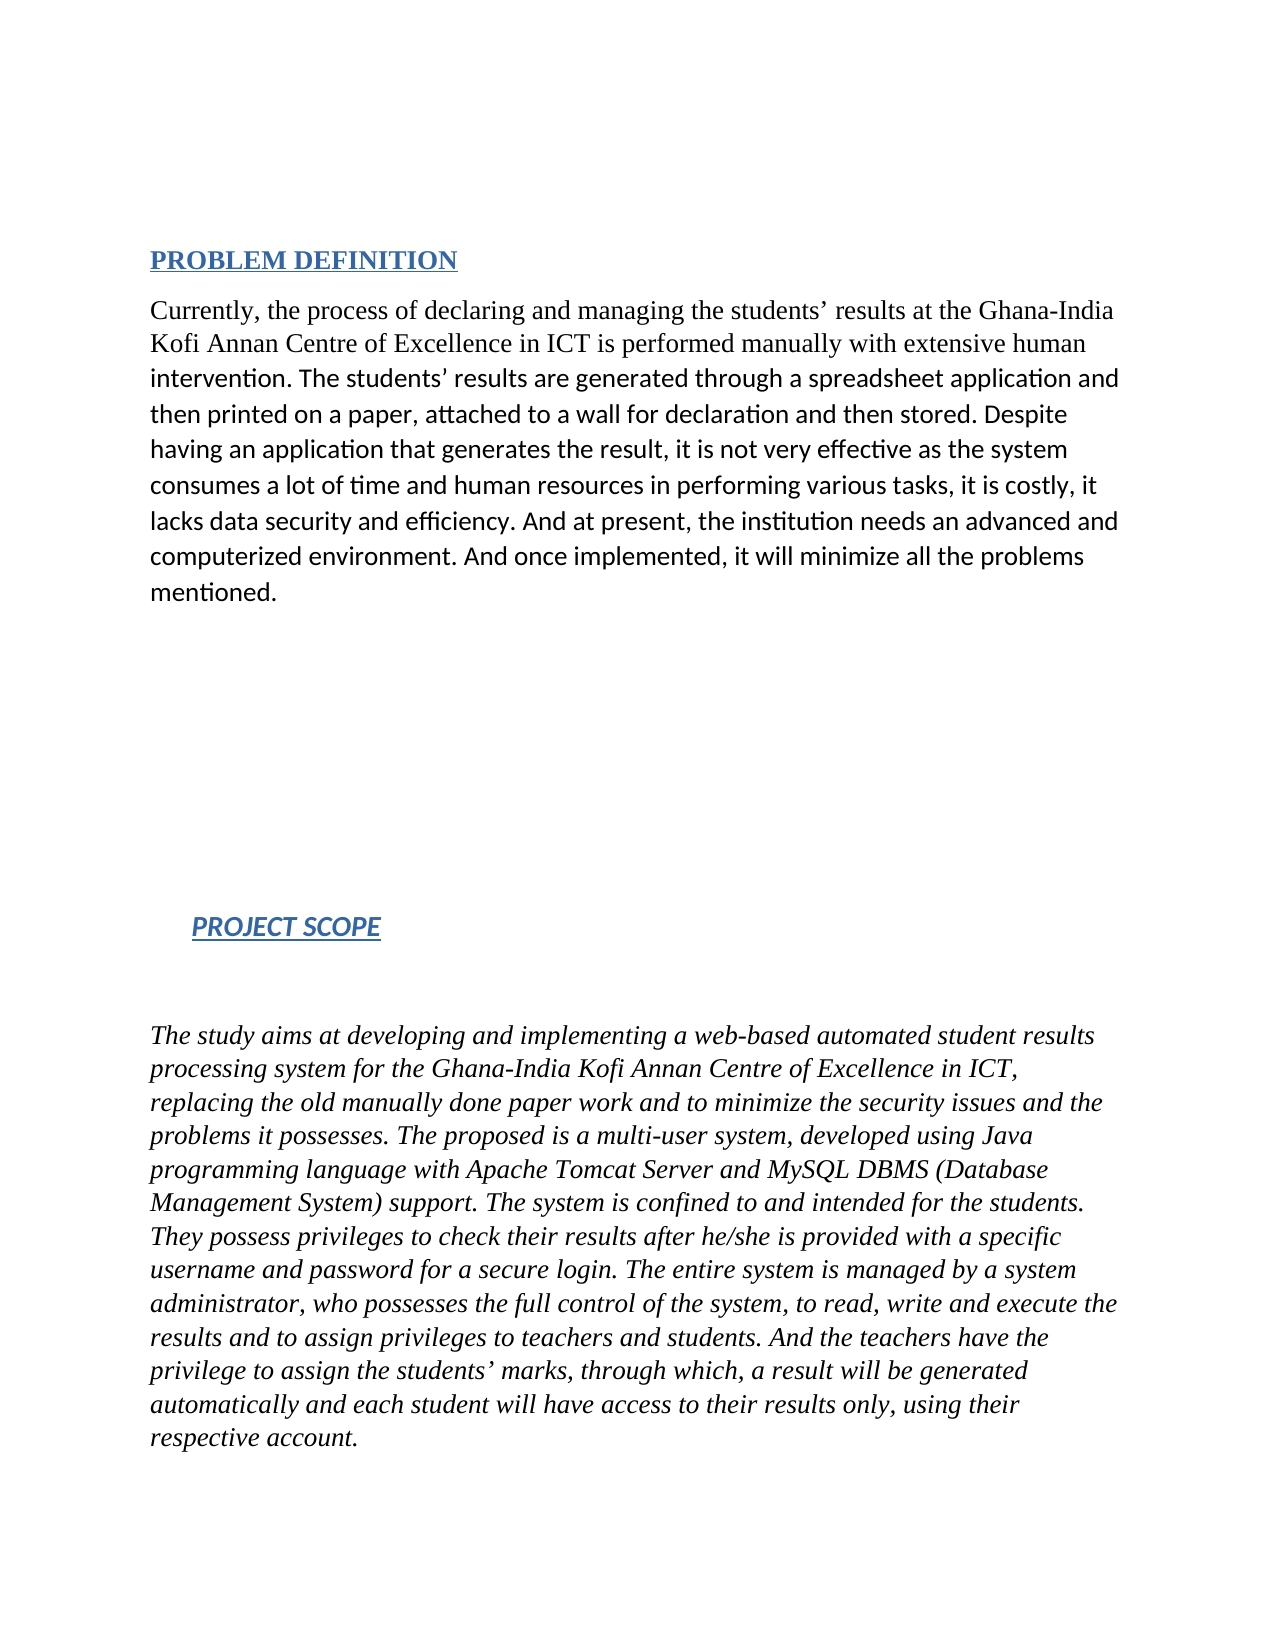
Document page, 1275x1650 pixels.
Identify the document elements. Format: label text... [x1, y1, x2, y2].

text The study aims at developing and implementing a web-based automated student results processing system for the Ghana-India Kofi Annan Centre of Excellence in ICT, replacing the old manually done paper work and to minimize the security issues and the problems it possesses. The proposed is a multi-user system, developed using Java programming language with Apache Tomcat Server and MySQL DBMS (Database Management System) support. The system is confined to and intended for the students. They possess privileges to check their results after he/she is provided with a specific username and password for a secure login. The entire system is managed by a system administrator, who possesses the full control of the system, to read, write and execute the results and to assign privileges to teachers and students. And the teachers have the privilege to assign the students’ marks, through which, a result will be generated automatically and each student will have access to their results only, using their respective account. [150, 1019, 1125, 1452]
text PROJECT SCOPE [150, 908, 1125, 944]
text Currently, the process of declaring and managing the students’ results at the Ghana-India Kofi Annan Centre of Excellence in ICT is performed manually with extensive human intervention. The students’ results are generated through a spreadsheet application and then printed on a paper, attached to a wall for declaration and then stored. Despite having an application that generates the result, it is not very effective as the system consumes a lot of time and human resources in performing various tasks, it is costly, it lacks data security and efficiency. And at present, the institution needs an advanced and computerized environment. And once implemented, it will minimize all the problems mentioned. [150, 294, 1125, 608]
text PROBLEM DEFINITION [150, 244, 1125, 275]
